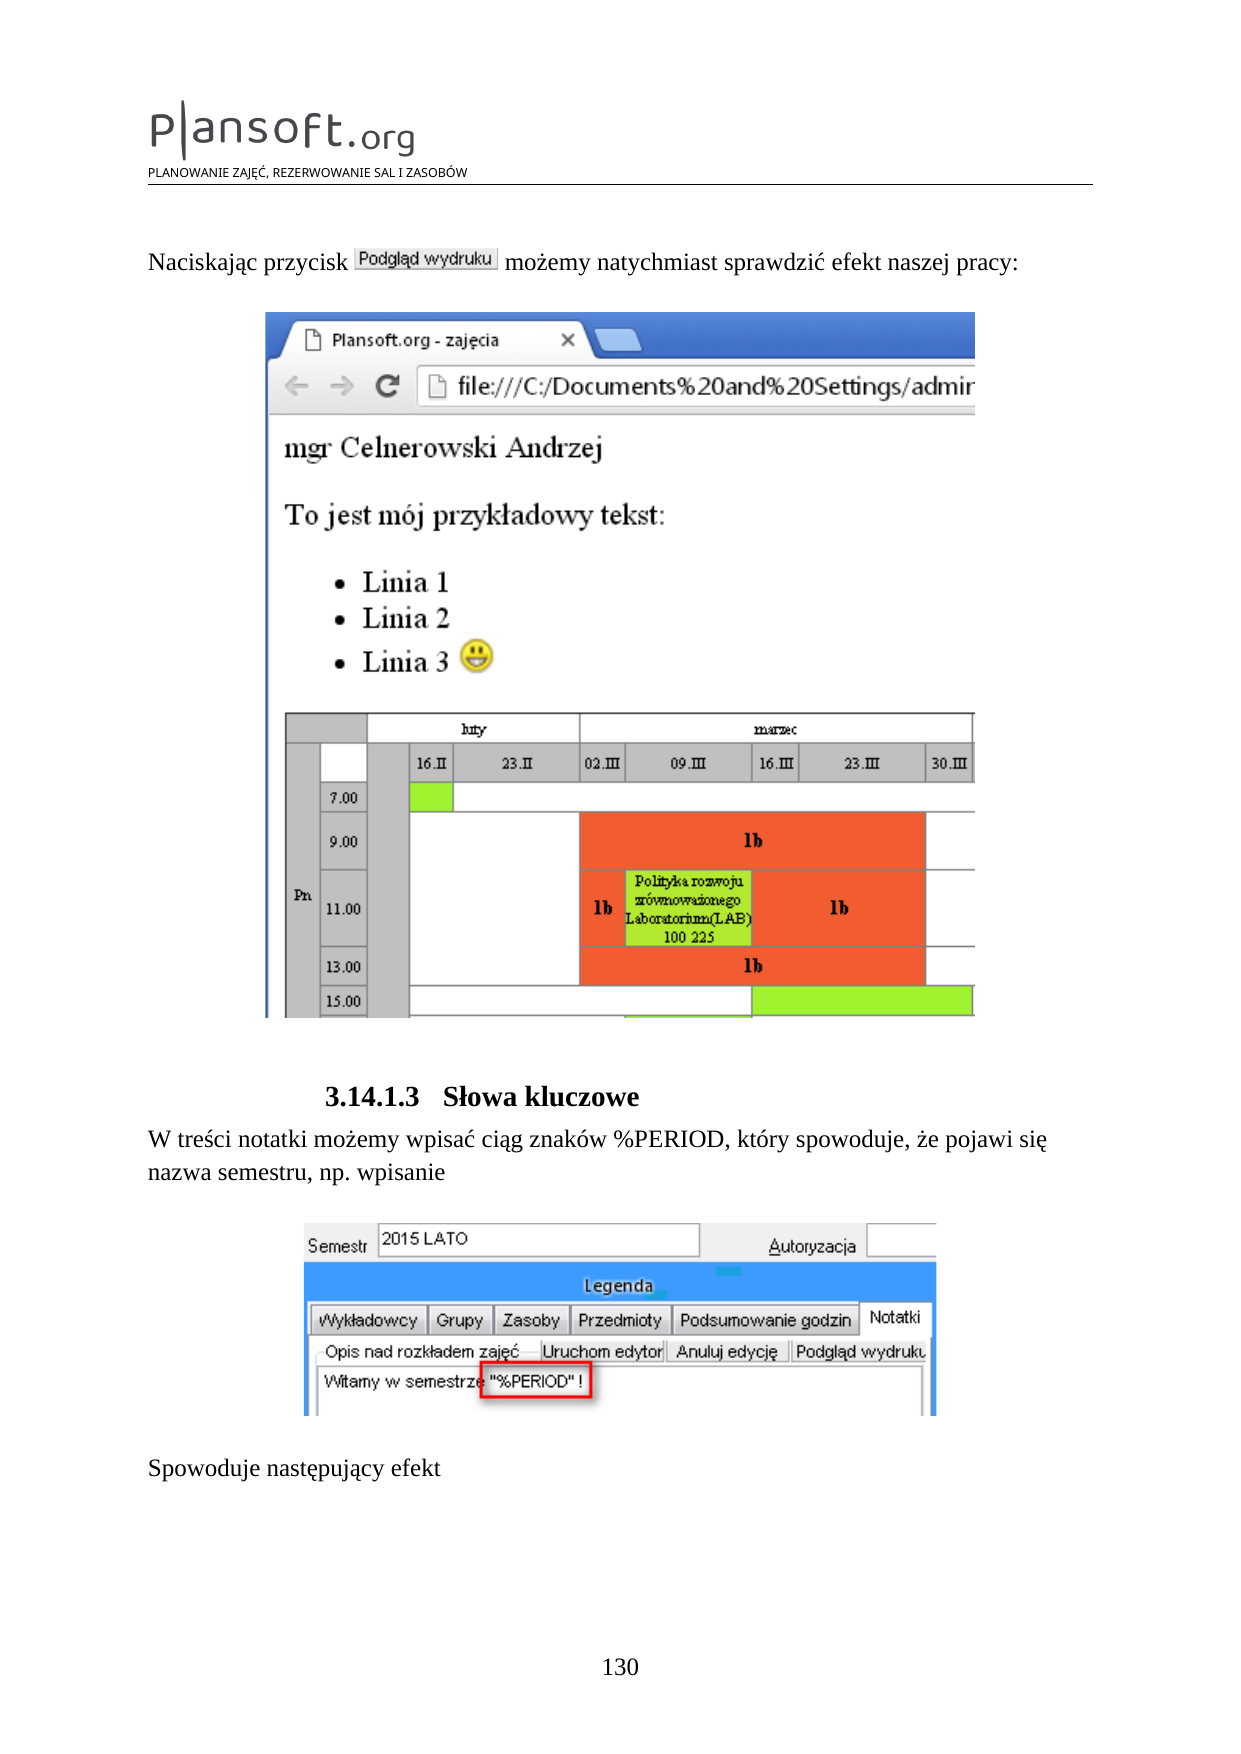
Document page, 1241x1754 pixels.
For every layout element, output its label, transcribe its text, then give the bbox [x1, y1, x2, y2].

picture [303, 1223, 937, 1416]
text Spowoduje następujący efekt [148, 1453, 1093, 1482]
text W treści notatki możemy wpisać ciąg znaków %PERIOD, który spowoduje, że pojawi się nazwa semestru, np. wpisanie [148, 1124, 1093, 1186]
text Naciskając przycisk możemy natychmiast sprawdzić efekt naszej pracy: [148, 247, 1093, 275]
picture [147, 73, 418, 165]
picture [265, 312, 975, 1018]
subtitle Słowa kluczowe [325, 1079, 1093, 1113]
picture [354, 248, 499, 270]
